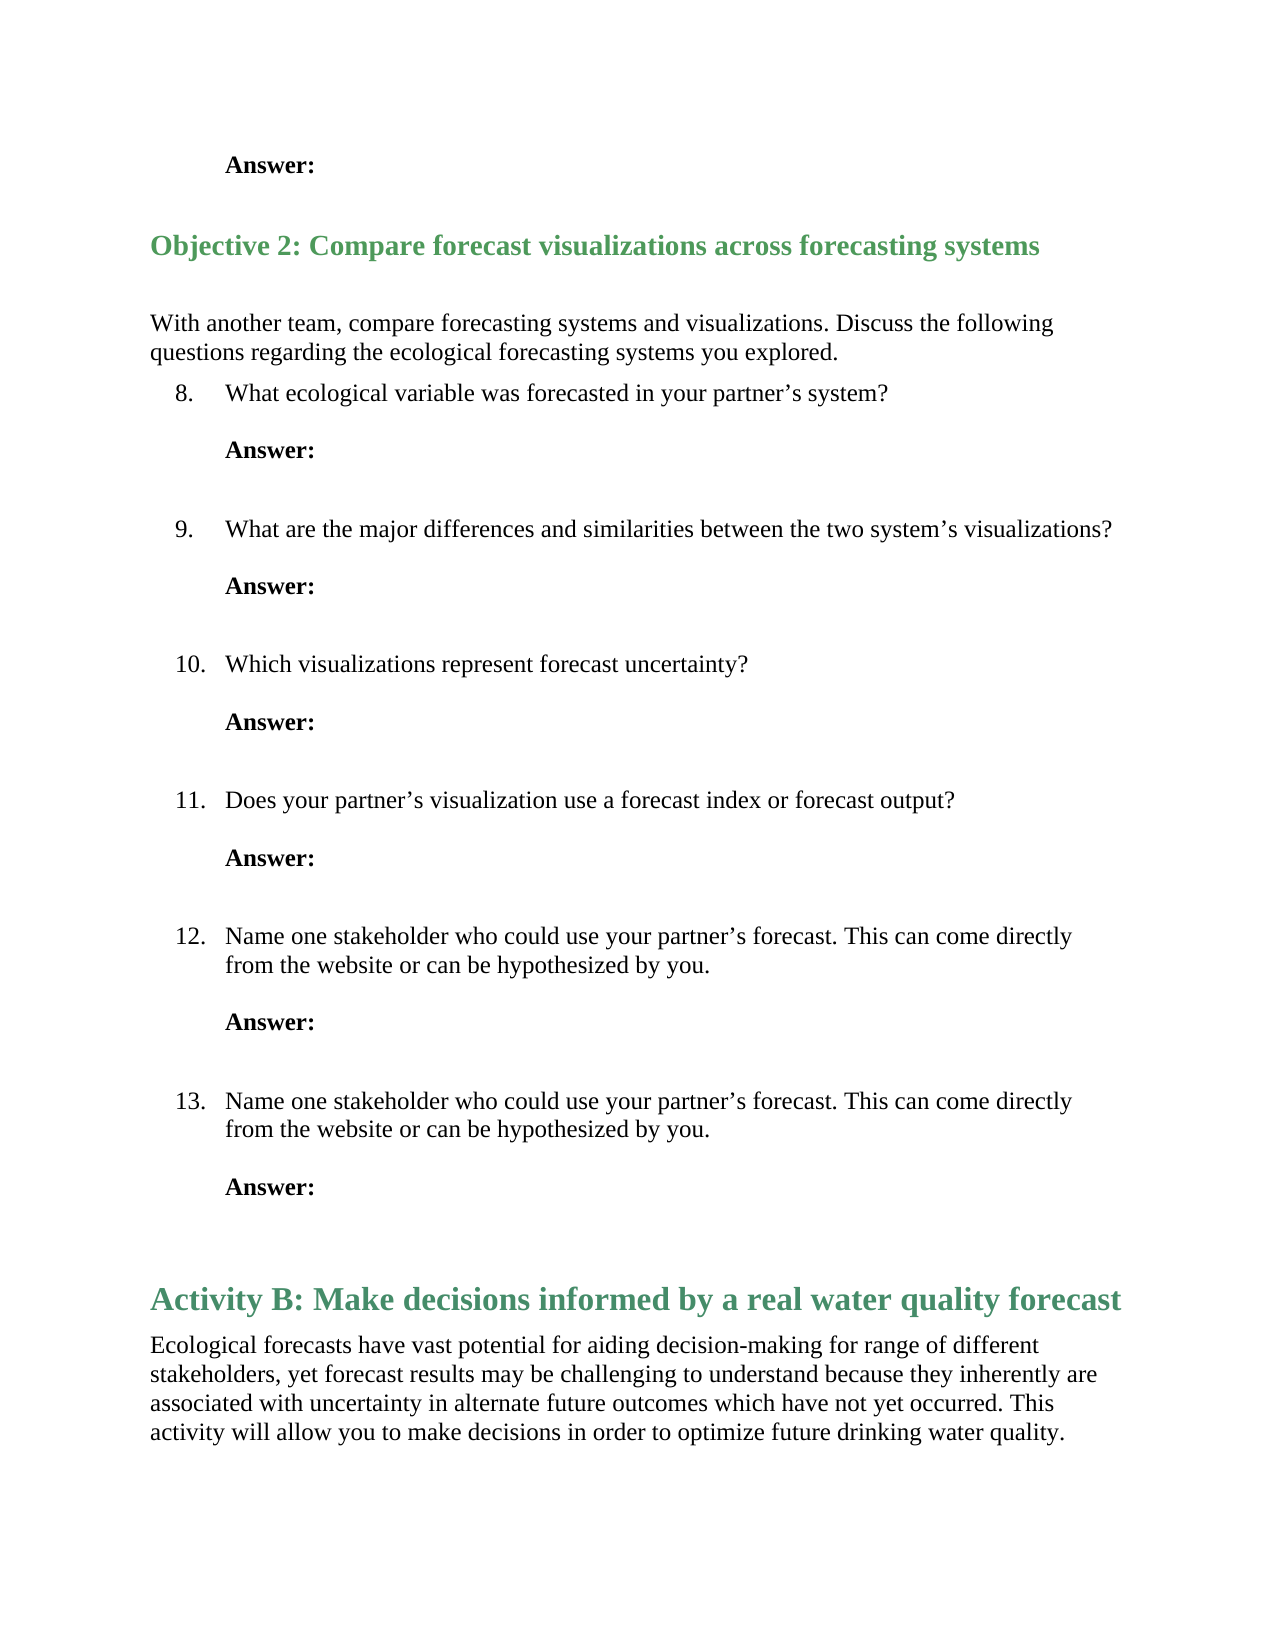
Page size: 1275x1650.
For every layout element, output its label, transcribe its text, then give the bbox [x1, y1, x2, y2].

list Name one stakeholder who could use your partner’s forecast. This can come directly from the website or can be hypothesized by you. Answer: [175, 921, 1125, 1065]
list What ecological variable was forecasted in your partner’s system? Answer: [175, 378, 1125, 493]
list Does your partner’s visualization use a forecast index or forecast output? Answer: [175, 785, 1125, 900]
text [150, 1330, 1125, 1445]
list Which visualizations represent forecast uncertainty? Answer: [175, 649, 1125, 764]
list What are the major differences and similarities between the two system’s visualizations? Answer: [175, 514, 1125, 629]
subtitle Activity B: Make decisions informed by a real water quality forecast [150, 1279, 1125, 1318]
subtitle Objective 2: Compare forecast visualizations across forecasting systems [150, 228, 1125, 295]
text With another team, compare forecasting systems and visualizations. Discuss the following questions regarding the ecological forecasting systems you explored. [150, 308, 1125, 365]
list Name one stakeholder who could use your partner’s forecast. This can come directly from the website or can be hypothesized by you. Answer: [175, 1086, 1125, 1229]
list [175, 150, 1125, 207]
